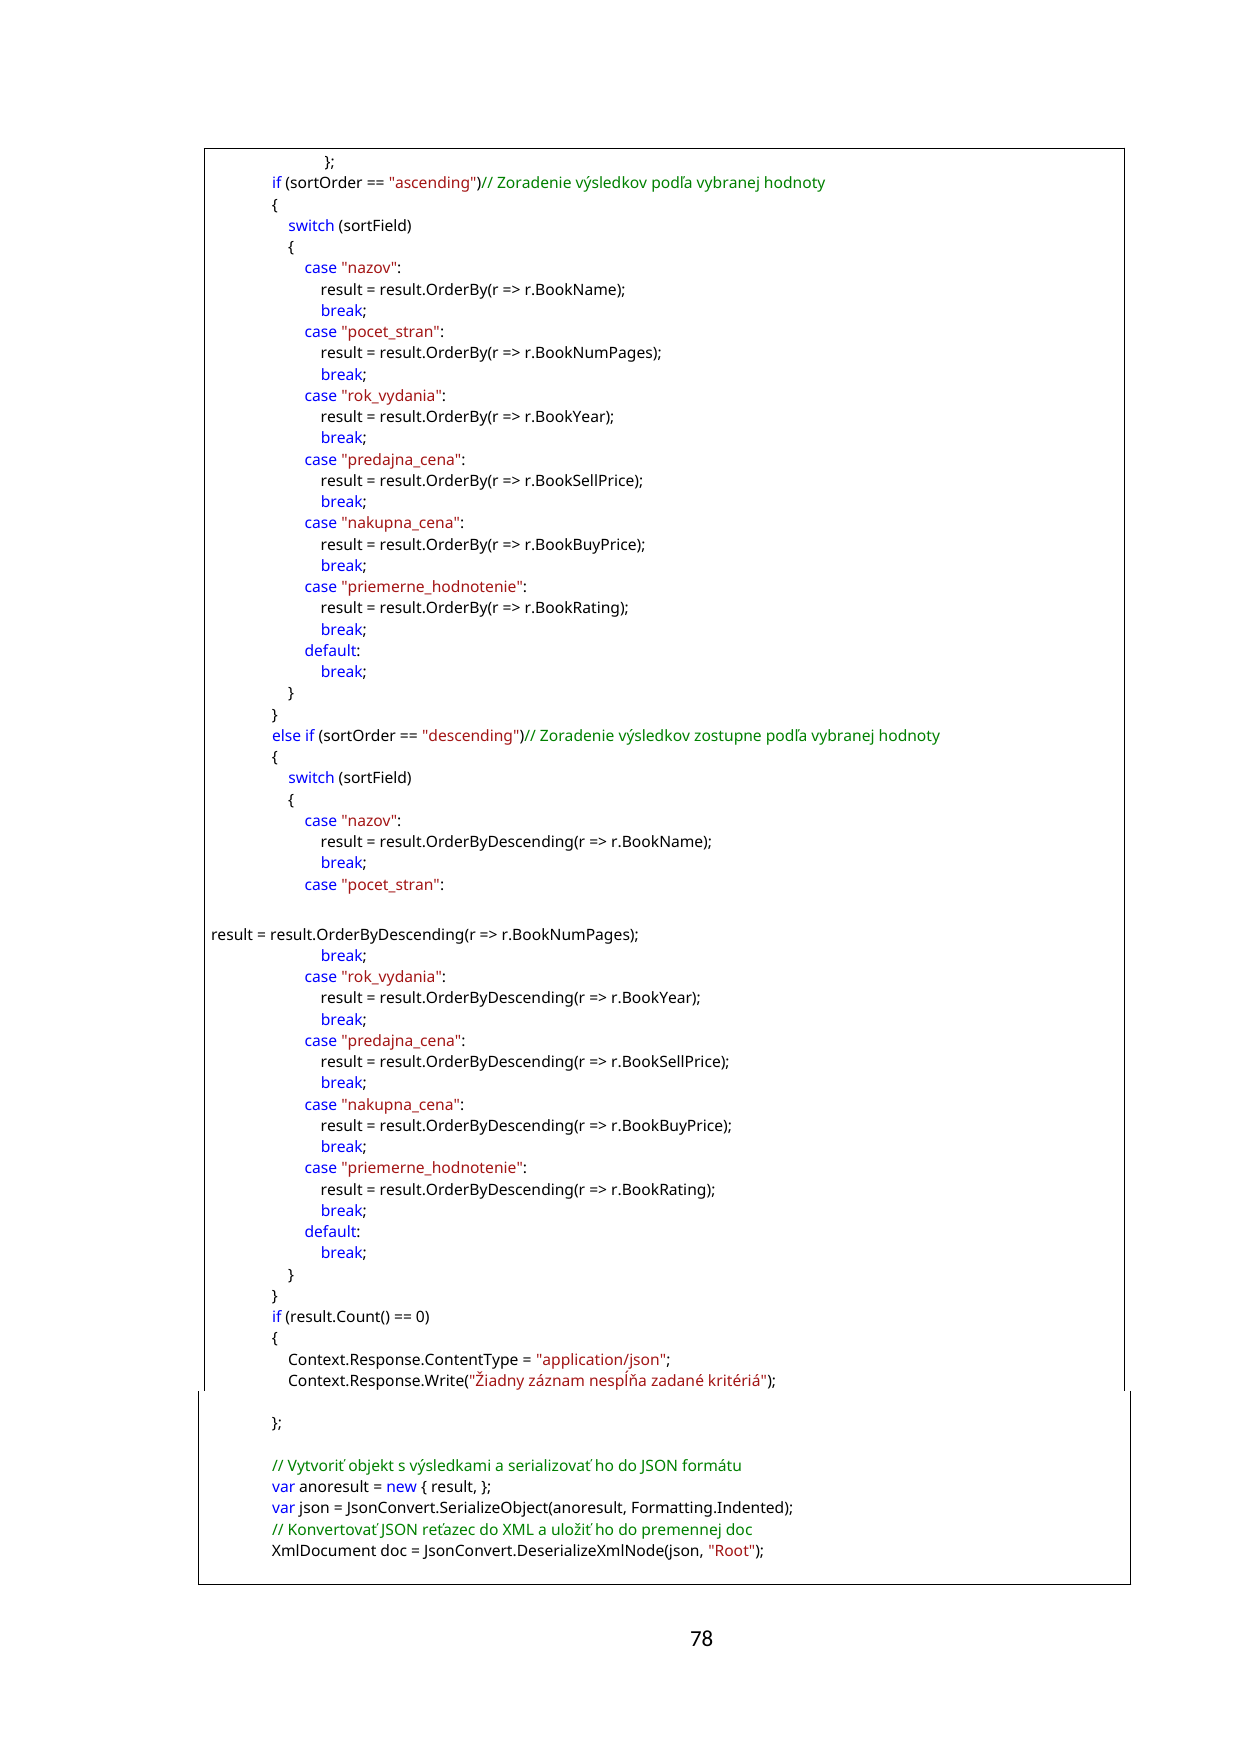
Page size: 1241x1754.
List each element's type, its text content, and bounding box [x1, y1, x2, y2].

text { [207, 746, 1122, 767]
text break; [207, 944, 1122, 966]
text case "nazov": [207, 809, 1122, 831]
text break; [207, 1072, 1122, 1093]
text result = result.OrderByDescending(r => r.BookName); [207, 831, 1122, 852]
text }; [205, 149, 1124, 172]
text default: [207, 1221, 1122, 1242]
text case "nazov": [207, 257, 1122, 278]
text XmlDocument doc = JsonConvert.DeserializeXmlNode(json, "Root"); [207, 1539, 1122, 1561]
text case "predajna_cena": [207, 448, 1122, 469]
text break; [207, 852, 1122, 873]
text // Konvertovať JSON reťazec do XML a uložiť ho do premennej doc [207, 1518, 1122, 1539]
text break; [207, 618, 1122, 639]
text } [207, 703, 1122, 724]
text var json = JsonConvert.SerializeObject(anoresult, Formatting.Indented); [207, 1497, 1122, 1518]
text break; [207, 491, 1122, 512]
text Context.Response.Write("Žiadny záznam nespĺňa zadané kritériá"); [207, 1369, 1122, 1391]
text result = result.OrderByDescending(r => r.BookNumPages); [207, 923, 1122, 944]
text default: [207, 639, 1122, 661]
text { [207, 1327, 1122, 1348]
text break; [207, 427, 1122, 448]
text result = result.OrderByDescending(r => r.BookSellPrice); [207, 1051, 1122, 1072]
text { [207, 788, 1122, 809]
text result = result.OrderBy(r => r.BookName); [207, 278, 1122, 299]
text result = result.OrderBy(r => r.BookBuyPrice); [207, 533, 1122, 554]
text break; [207, 1242, 1122, 1263]
text Context.Response.ContentType = "application/json"; [207, 1348, 1122, 1369]
text } [207, 1263, 1122, 1284]
text break; [207, 299, 1122, 321]
text result = result.OrderByDescending(r => r.BookBuyPrice); [207, 1114, 1122, 1136]
text case "rok_vydania": [207, 966, 1122, 987]
text result = result.OrderBy(r => r.BookNumPages); [207, 342, 1122, 363]
text switch (sortField) [207, 767, 1122, 788]
text break; [207, 363, 1122, 384]
text break; [207, 1199, 1122, 1221]
text { [207, 193, 1122, 214]
text { [207, 236, 1122, 257]
text }; [207, 1412, 1122, 1433]
text break; [207, 1008, 1122, 1029]
text if (sortOrder == "ascending")// Zoradenie výsledkov podľa vybranej hodnoty [207, 172, 1122, 193]
text result = result.OrderByDescending(r => r.BookYear); [207, 987, 1122, 1008]
text case "pocet_stran": [207, 321, 1122, 342]
text result = result.OrderByDescending(r => r.BookRating); [207, 1178, 1122, 1199]
text // Vytvoriť objekt s výsledkami a serializovať ho do JSON formátu [207, 1454, 1122, 1476]
text case "pocet_stran": [207, 873, 1122, 894]
text var anoresult = new { result, }; [207, 1476, 1122, 1497]
text case "predajna_cena": [207, 1029, 1122, 1051]
text result = result.OrderBy(r => r.BookYear); [207, 406, 1122, 427]
text case "priemerne_hodnotenie": [207, 1157, 1122, 1178]
text switch (sortField) [207, 214, 1122, 236]
text } [207, 682, 1122, 703]
text result = result.OrderBy(r => r.BookSellPrice); [207, 469, 1122, 491]
text else if (sortOrder == "descending")// Zoradenie výsledkov zostupne podľa vybranej hodnoty [207, 724, 1122, 746]
text case "nakupna_cena": [207, 1093, 1122, 1114]
text break; [207, 554, 1122, 576]
text result = result.OrderBy(r => r.BookRating); [207, 597, 1122, 618]
text break; [207, 661, 1122, 682]
text case "nakupna_cena": [207, 512, 1122, 533]
text case "priemerne_hodnotenie": [207, 576, 1122, 597]
text } [207, 1284, 1122, 1306]
text case "rok_vydania": [207, 384, 1122, 406]
text if (result.Count() == 0) [207, 1306, 1122, 1327]
text break; [207, 1136, 1122, 1157]
